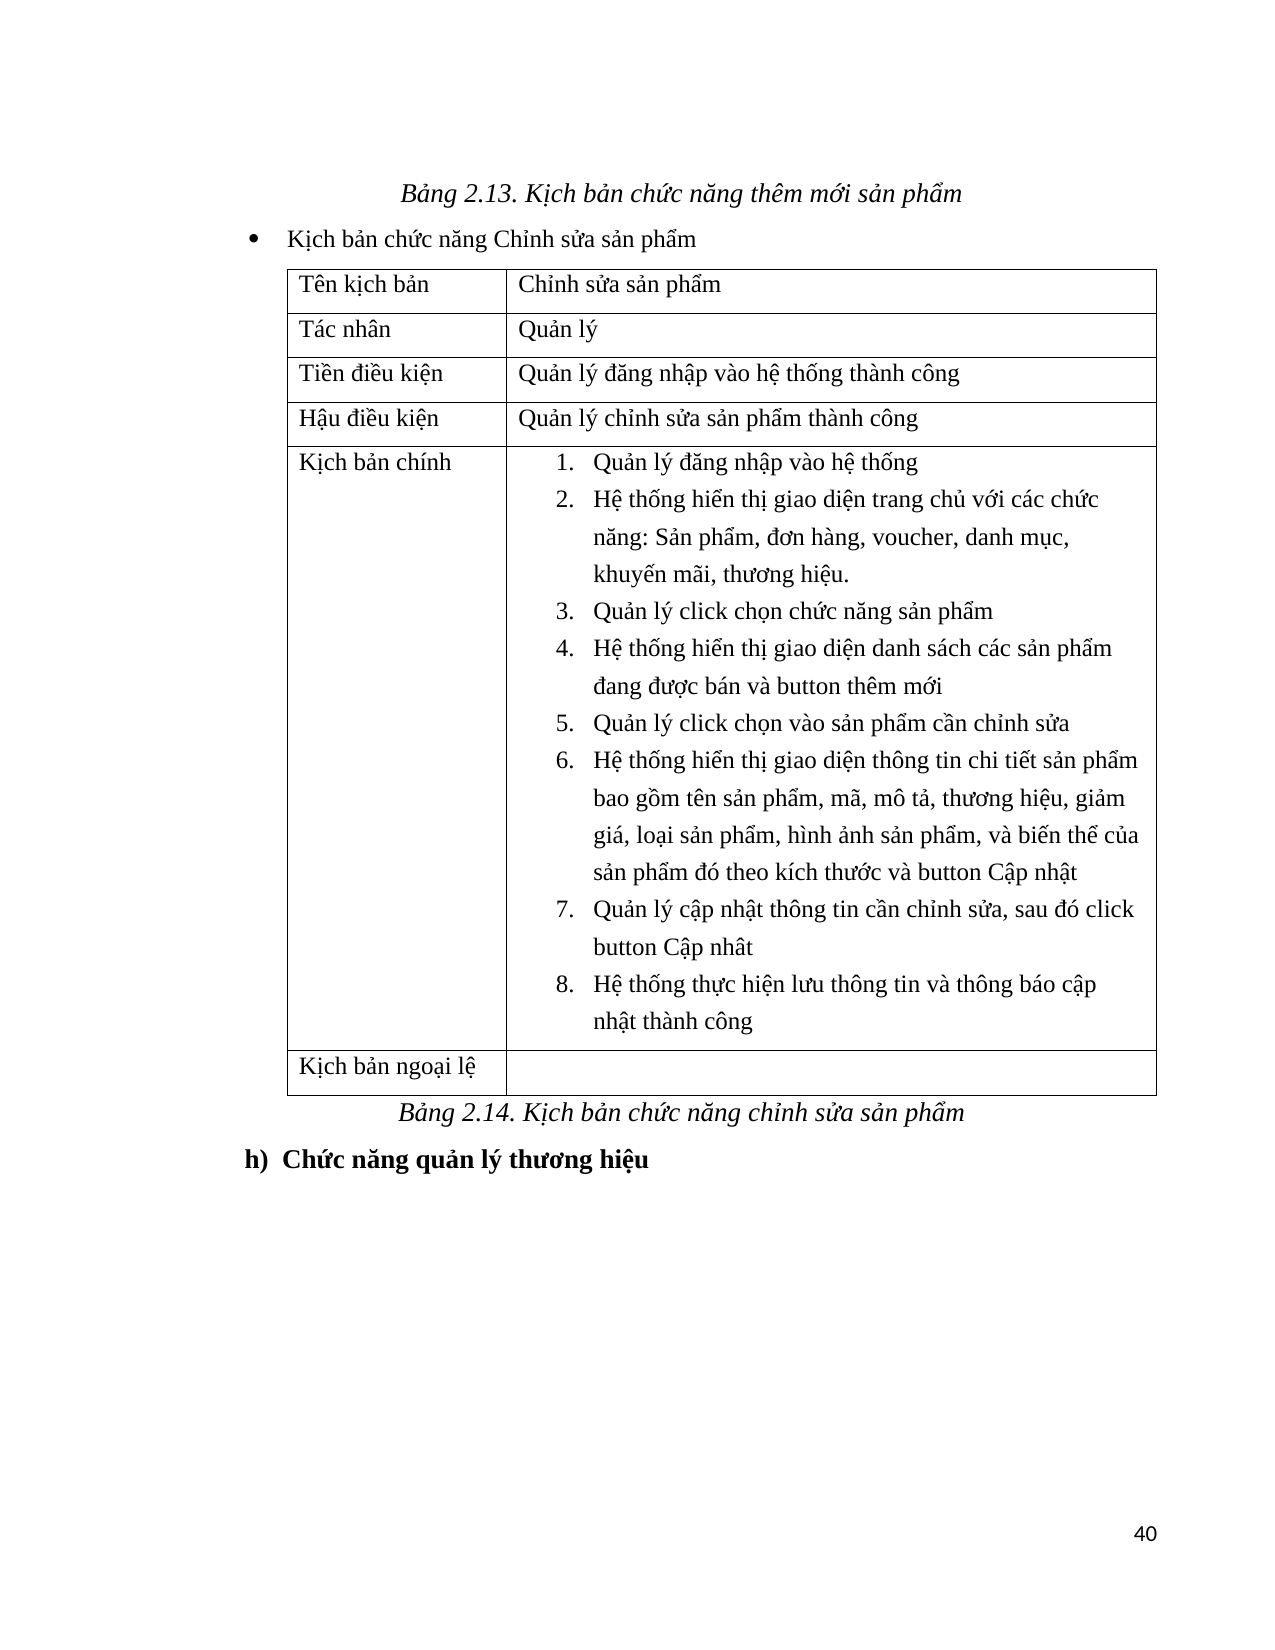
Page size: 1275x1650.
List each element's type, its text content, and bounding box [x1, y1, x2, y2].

table_cell Kịch bản chính [288, 447, 506, 1050]
table_cell [507, 1051, 1156, 1095]
table_cell Quản lý đăng nhập vào hệ thống thành công [507, 358, 1156, 402]
table_header Tên kịch bản [288, 270, 506, 313]
table_header Chỉnh sửa sản phẩm [507, 270, 1156, 313]
table_cell Tác nhân [288, 314, 506, 357]
table_cell Kịch bản ngoại lệ [288, 1051, 506, 1095]
table_cell Quản lý chỉnh sửa sản phẩm thành công [507, 403, 1156, 446]
table_cell Quản lý [507, 314, 1156, 357]
list Kịch bản chức năng Chỉnh sửa sản phẩm [249, 224, 1154, 253]
text Bảng 2.13. Kịch bản chức năng thêm mới sản phẩm [208, 177, 1154, 208]
list Chức năng quản lý thương hiệu [244, 1143, 1154, 1174]
table_cell Hậu điều kiện [288, 403, 506, 446]
text Bảng 2.14. Kịch bản chức năng chỉnh sửa sản phẩm [208, 1096, 1154, 1127]
table_cell Quản lý đăng nhập vào hệ thống Hệ thống hiển thị giao diện trang chủ với các chức năng: Sản phẩm, đơn hàng, voucher, danh mục, khuyến mãi, thương hiệu. Quản lý click chọn chức năng sản phẩm Hệ thống hiển thị giao diện danh sách các sản phẩm đang được bán và button thêm mới Quản lý click chọn vào sản phẩm cần chỉnh sửa Hệ thống hiển thị giao diện thông tin chi tiết sản phẩm bao gồm tên sản phẩm, mã, mô tả, thương hiệu, giảm giá, loại sản phẩm, hình ảnh sản phẩm, và biến thể của sản phẩm đó theo kích thước và button Cập nhật Quản lý cập nhật thông tin cần chỉnh sửa, sau đó click button Cập nhât Hệ thống thực hiện lưu thông tin và thông báo cập nhật thành công [507, 447, 1156, 1050]
table_cell Tiền điều kiện [288, 358, 506, 402]
